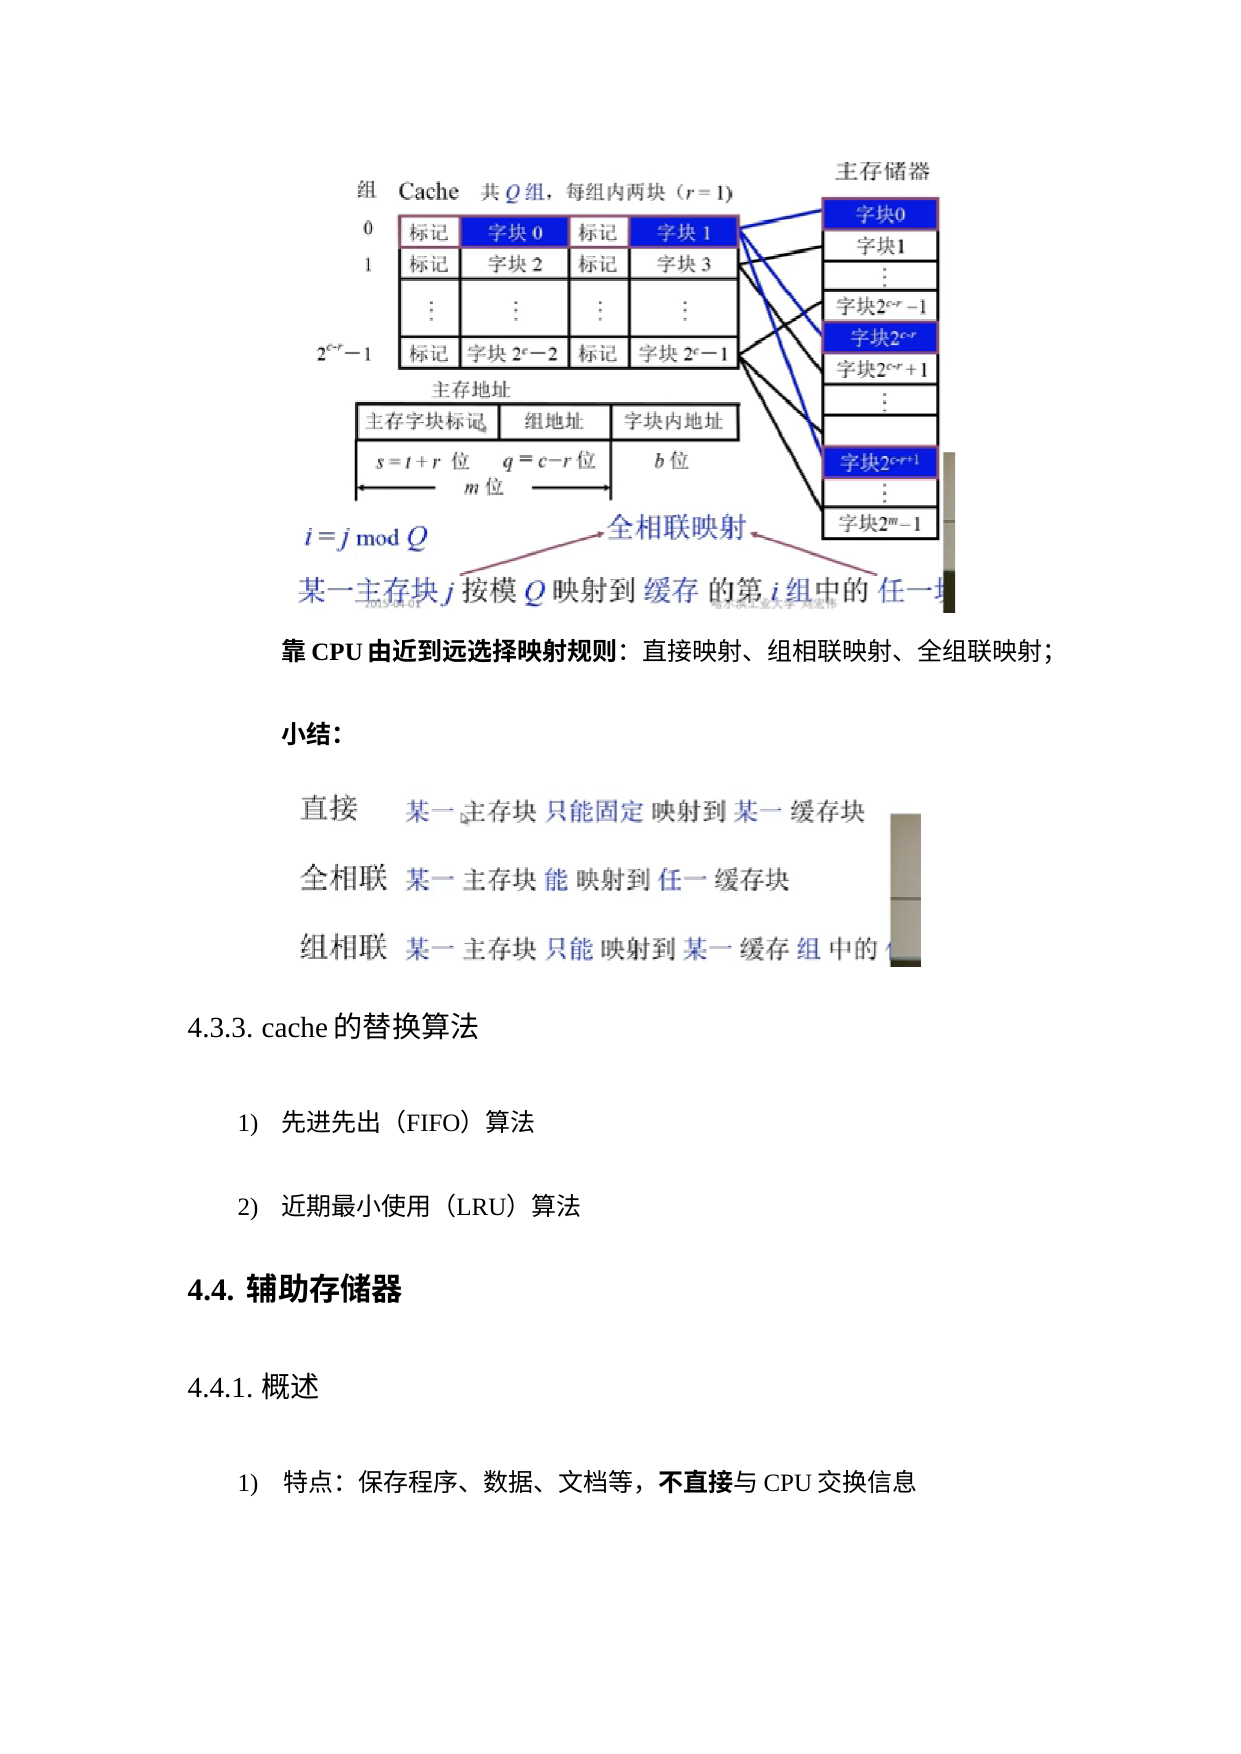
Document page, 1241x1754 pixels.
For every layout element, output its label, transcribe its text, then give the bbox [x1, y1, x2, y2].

list 特点：保存程序、数据、文档等，不直接与CPU交换信息 [237, 1448, 1053, 1513]
list 近期最小使用（LRU）算法 [237, 1172, 1053, 1237]
subtitle 概述 [187, 1353, 1053, 1418]
list 靠CPU由近到远选择映射规则：直接映射、组相联映射、全组联映射； [281, 617, 1053, 682]
picture [281, 783, 921, 967]
list 小结： [281, 700, 1053, 765]
subtitle cache的替换算法 [187, 993, 1053, 1058]
picture [285, 162, 955, 613]
subtitle 辅助存储器 [187, 1255, 1053, 1320]
list 先进先出（FIFO）算法 [237, 1088, 1053, 1153]
